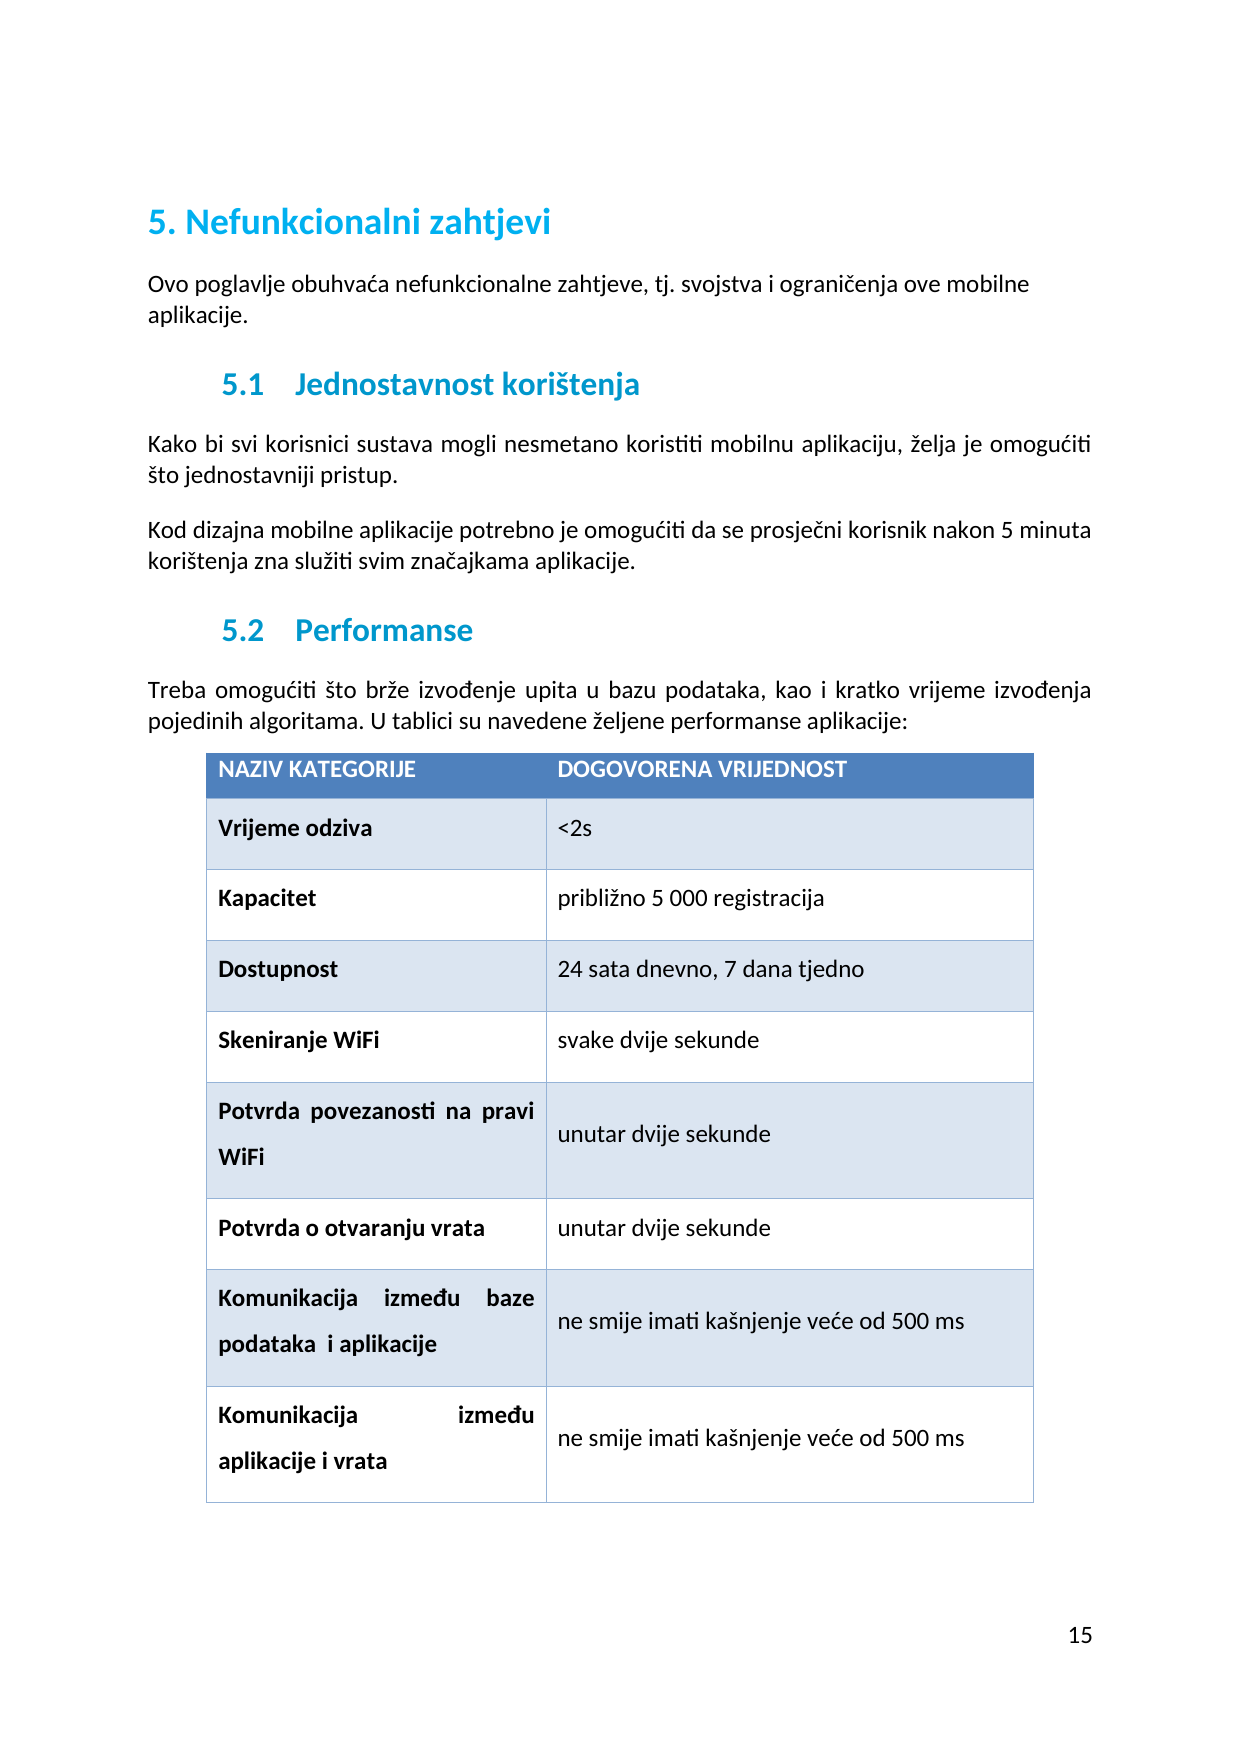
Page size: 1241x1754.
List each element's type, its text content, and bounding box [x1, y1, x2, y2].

text Treba omogućiti što brže izvođenje upita u bazu podataka, kao i kratko vrijeme izvođenja pojedinih algoritama. U tablici su navedene željene performanse aplikacije: [148, 675, 1093, 736]
table_cell Dostupnost [207, 941, 546, 1011]
table_cell približno 5 000 registracija [547, 870, 1033, 940]
table_cell Potvrda o otvaranju vrata [207, 1199, 546, 1269]
table_cell Kapacitet [207, 870, 546, 940]
table_cell unutar dvije sekunde [547, 1199, 1033, 1269]
table_cell Komunikacija između baze podataka i aplikacije [207, 1270, 546, 1386]
table_header DOGOVORENA VRIJEDNOST [547, 754, 1033, 798]
table_cell ne smije imati kašnjenje veće od 500 ms [547, 1270, 1033, 1386]
table_cell 24 sata dnevno, 7 dana tjedno [547, 941, 1033, 1011]
table_cell Komunikacija između aplikacije i vrata [207, 1387, 546, 1502]
table_cell Potvrda povezanosti na pravi WiFi [207, 1083, 546, 1198]
table_cell svake dvije sekunde [547, 1012, 1033, 1082]
text Kako bi svi korisnici sustava mogli nesmetano koristiti mobilnu aplikaciju, želja je omogućiti što jednostavniji pristup. [148, 428, 1093, 489]
table_cell Skeniranje WiFi [207, 1012, 546, 1082]
text Kod dizajna mobilne aplikacije potrebno je omogućiti da se prosječni korisnik nakon 5 minuta korištenja zna služiti svim značajkama aplikacije. [148, 514, 1093, 576]
table_header NAZIV KATEGORIJE [207, 754, 546, 798]
subtitle Nefunkcionalni zahtjevi [148, 198, 1093, 243]
text Ovo poglavlje obuhvaća nefunkcionalne zahtjeve, tj. svojstva i ograničenja ove mobilne aplikacije. [148, 268, 1093, 329]
table_cell unutar dvije sekunde [547, 1083, 1033, 1198]
subtitle Jednostavnost korištenja [221, 363, 1093, 403]
table_cell ne smije imati kašnjenje veće od 500 ms [547, 1387, 1033, 1502]
table_cell Vrijeme odziva [207, 799, 546, 869]
subtitle Performanse [221, 609, 1093, 650]
table_cell <2s [547, 799, 1033, 869]
